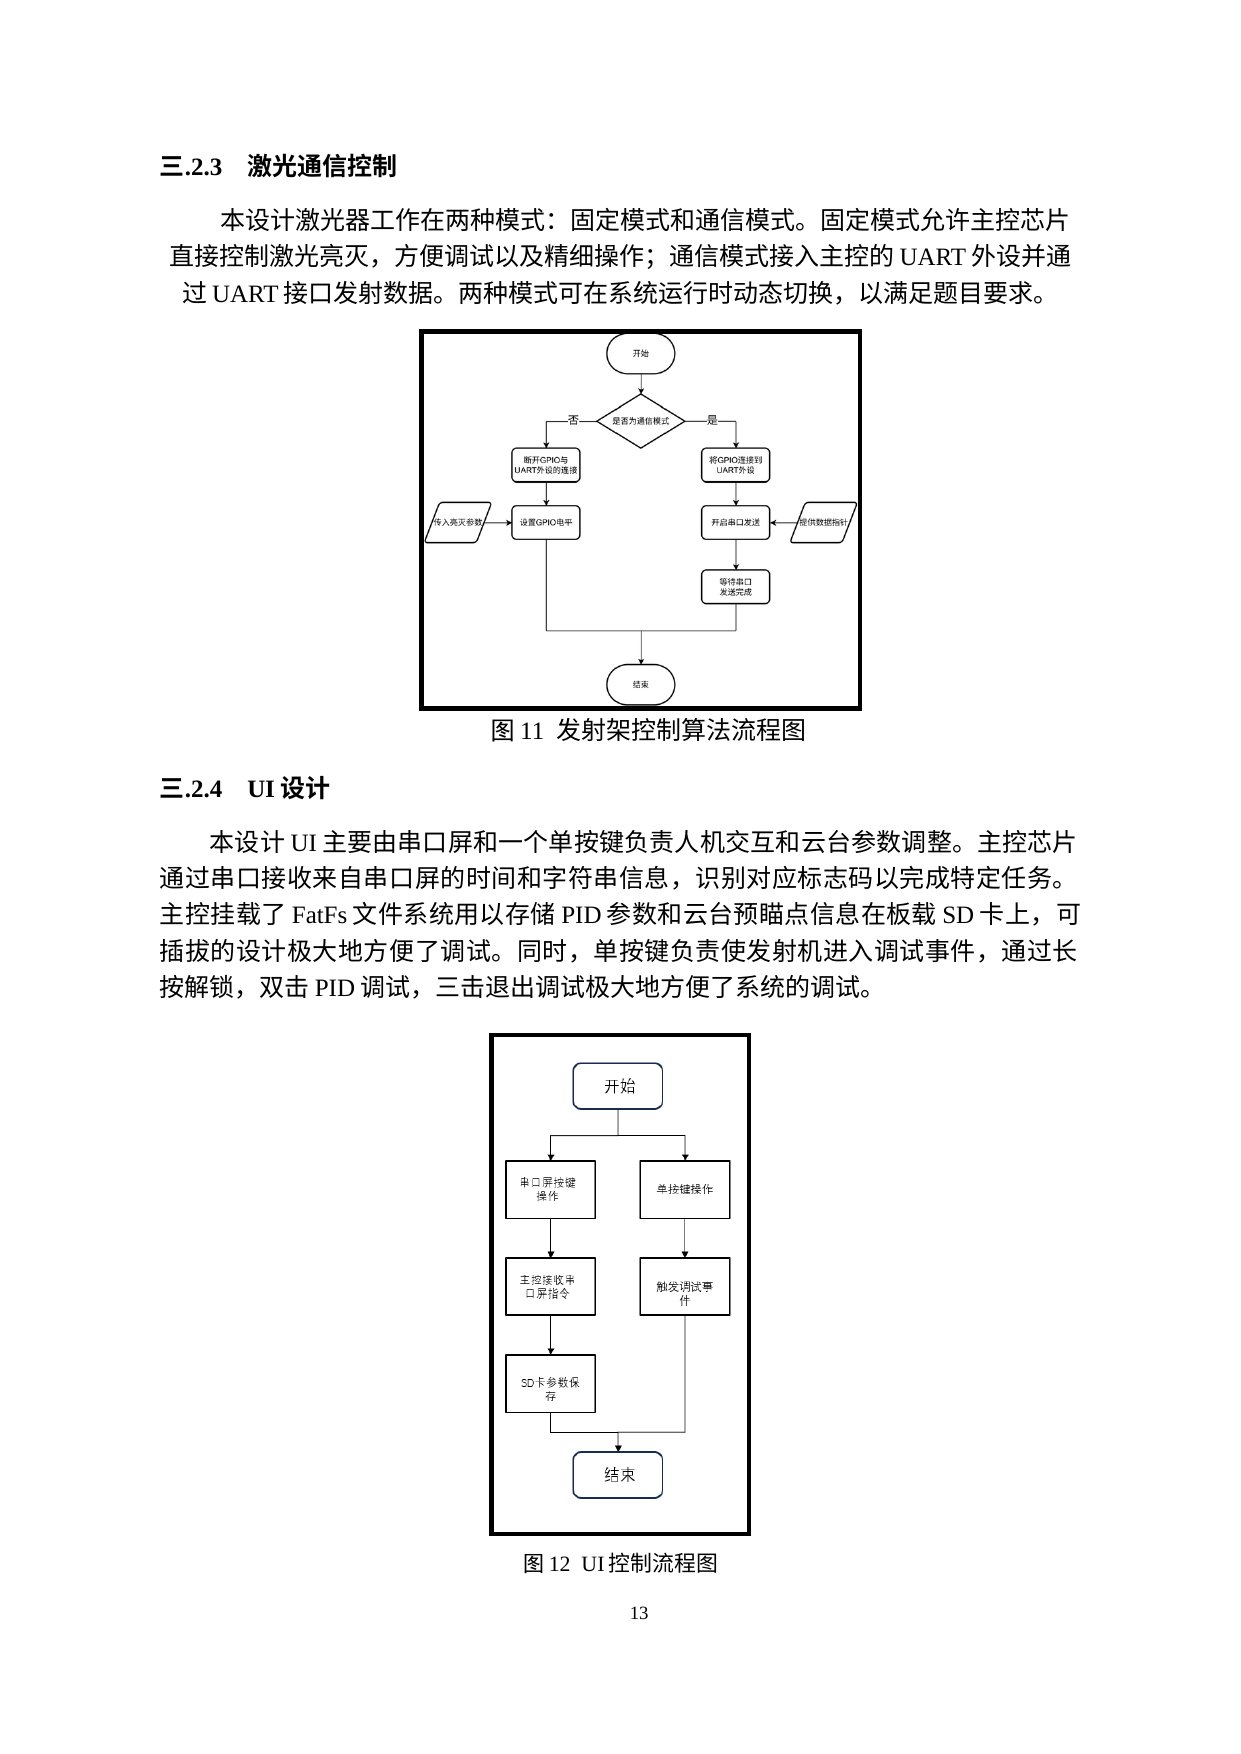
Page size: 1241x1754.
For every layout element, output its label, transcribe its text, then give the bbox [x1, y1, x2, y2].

text 本设计UI主要由串口屏和一个单按键负责人机交互和云台参数调整。主控芯片通过串口接收来自串口屏的时间和字符串信息，识别对应标志码以完成特定任务。主控挂载了FatFs文件系统用以存储PID参数和云台预瞄点信息在板载SD卡上，可插拔的设计极大地方便了调试。同时，单按键负责使发射机进入调试事件，通过长按解锁，双击PID调试，三击退出调试极大地方便了系统的调试。 [159, 822, 1081, 1004]
picture [424, 334, 858, 706]
subtitle UI设计 [159, 764, 1081, 806]
text 本设计激光器工作在两种模式：固定模式和通信模式。固定模式允许主控芯片直接控制激光亮灭，方便调试以及精细操作；通信模式接入主控的UART外设并通过UART接口发射数据。两种模式可在系统运行时动态切换，以满足题目要求。 [159, 201, 1081, 309]
text 图12 UI控制流程图 [159, 1546, 1081, 1578]
subtitle 激光通信控制 [159, 142, 1081, 183]
picture [494, 1037, 747, 1532]
